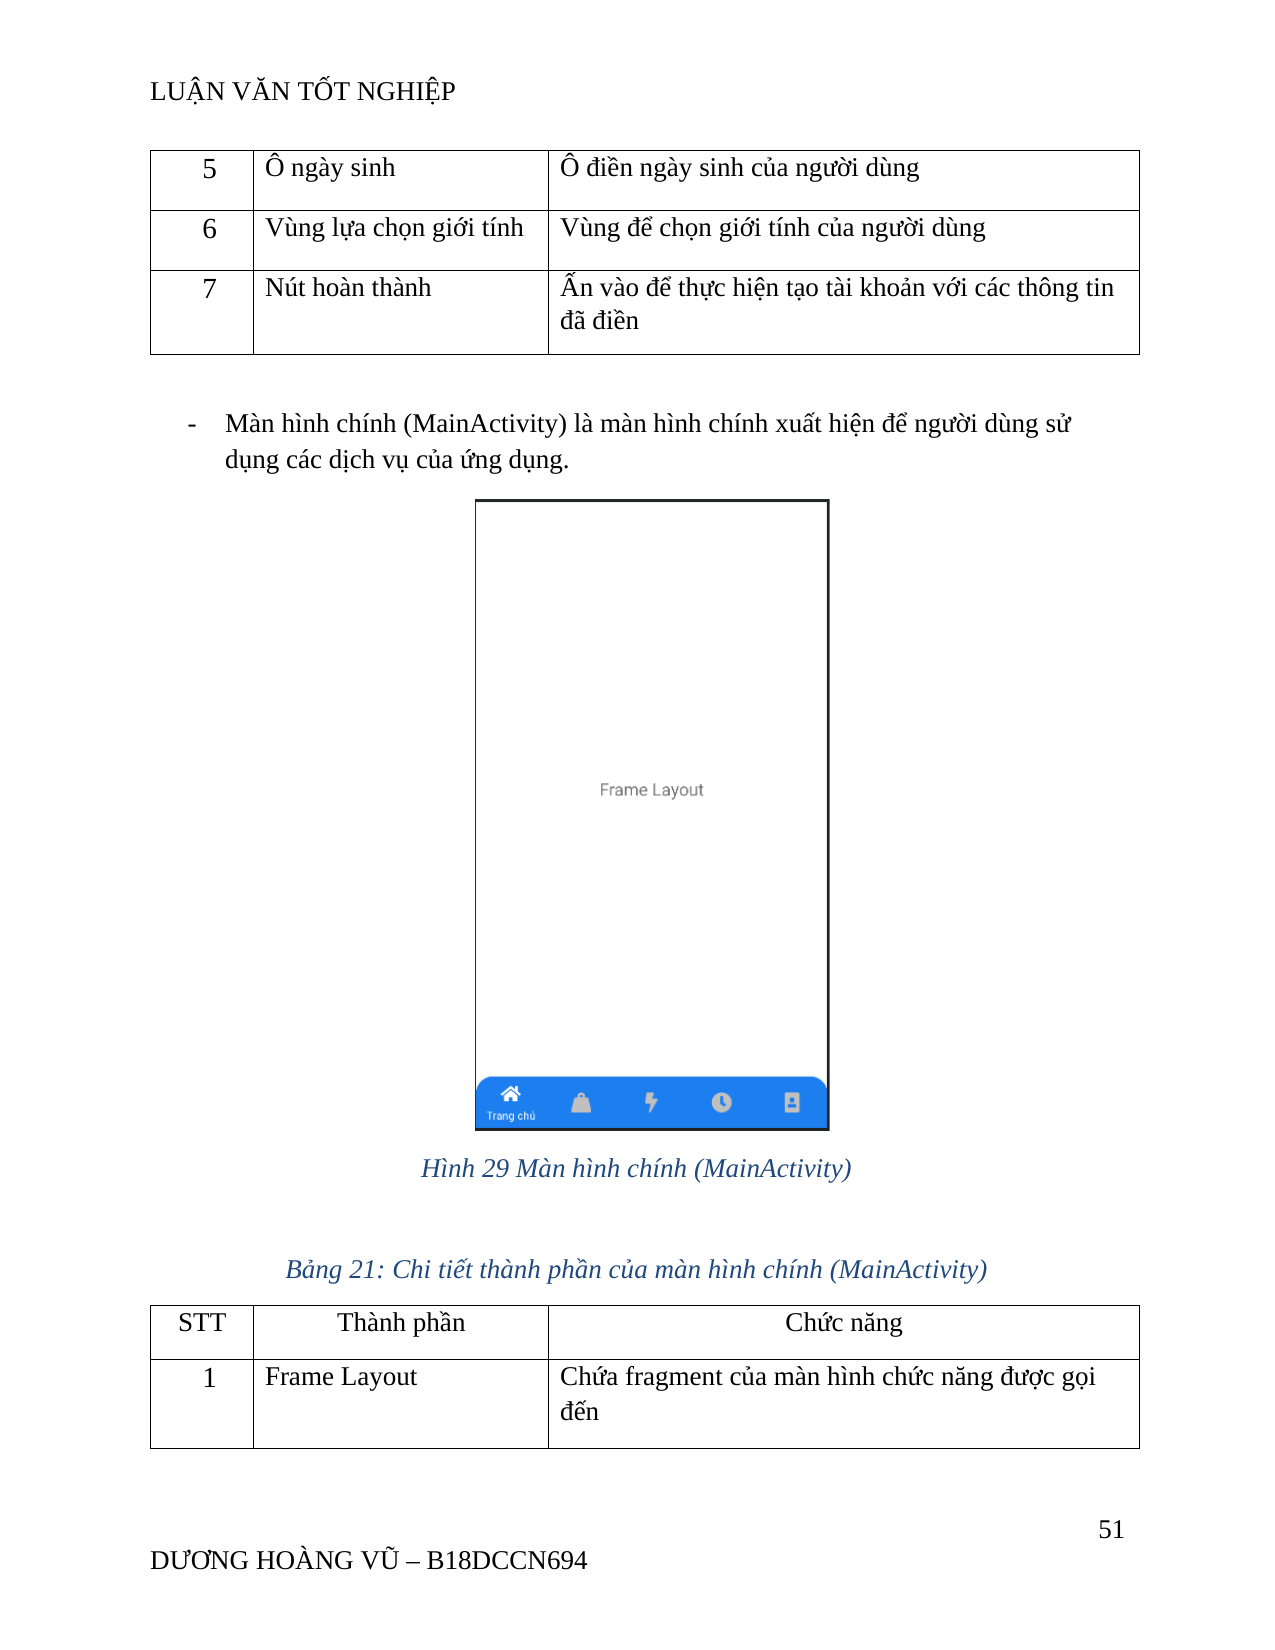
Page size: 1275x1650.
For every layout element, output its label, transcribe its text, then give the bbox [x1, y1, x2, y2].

table_cell Ô điền ngày sinh của người dùng [549, 151, 1139, 210]
table_cell Vùng lựa chọn giới tính [254, 211, 548, 270]
text Hình 29 Màn hình chính (MainActivity) [150, 1152, 1125, 1183]
text Bảng 21: Chi tiết thành phần của màn hình chính (MainActivity) [150, 1253, 1125, 1284]
table_cell Ô ngày sinh [254, 151, 548, 210]
picture [475, 499, 830, 1131]
table_cell [151, 1360, 253, 1448]
table_cell [151, 271, 253, 353]
table_cell Chứa fragment của màn hình chức năng được gọi đến [549, 1360, 1139, 1448]
table_header STT [151, 1306, 253, 1359]
table_cell Ấn vào để thực hiện tạo tài khoản với các thông tin đã điền [549, 271, 1139, 353]
table_header Chức năng [549, 1306, 1139, 1359]
table_cell [151, 151, 253, 210]
list Màn hình chính (MainActivity) là màn hình chính xuất hiện để người dùng sử dụng các dịch vụ của ứng dụng. [187, 407, 1124, 474]
table_header Thành phần [254, 1306, 548, 1359]
table_cell [151, 211, 253, 270]
table_cell Frame Layout [254, 1360, 548, 1448]
table_cell Vùng để chọn giới tính của người dùng [549, 211, 1139, 270]
table_cell Nút hoàn thành [254, 271, 548, 353]
